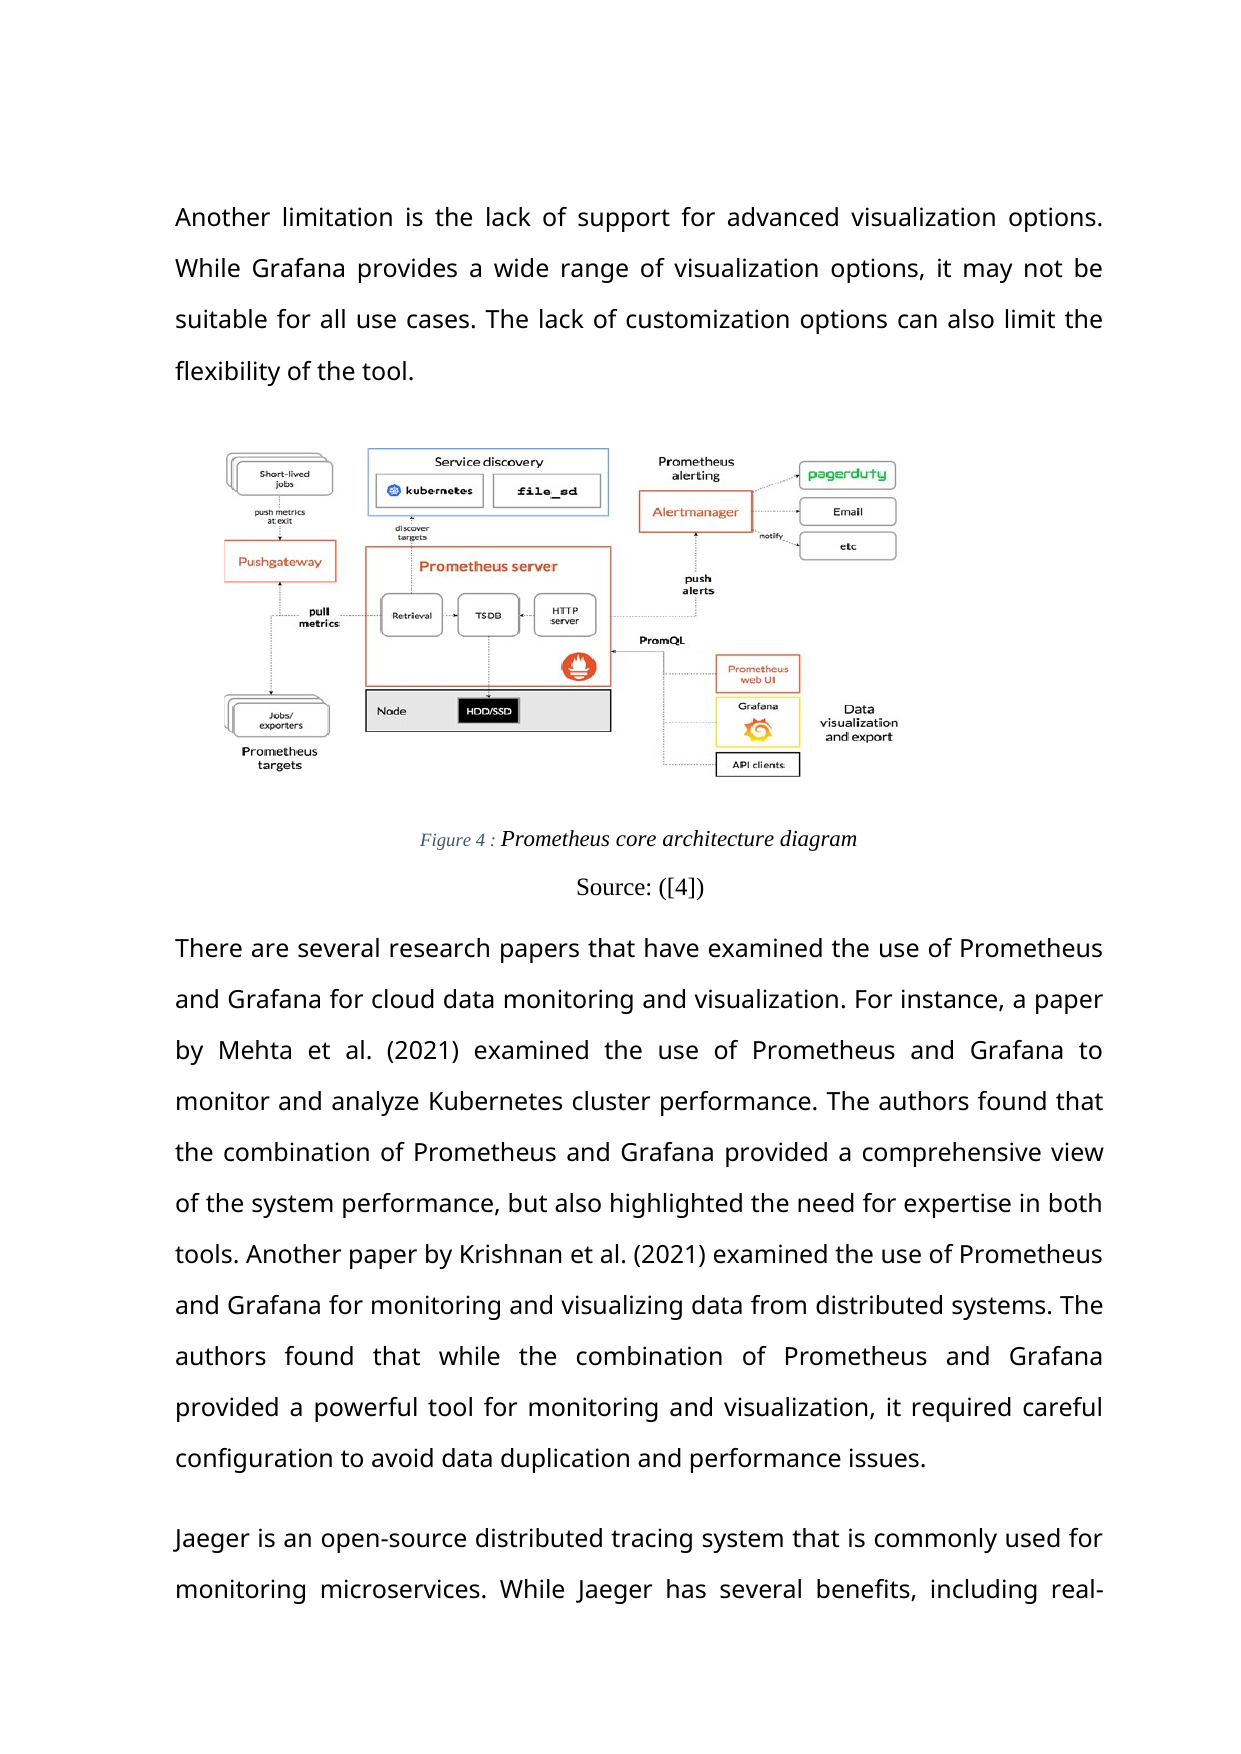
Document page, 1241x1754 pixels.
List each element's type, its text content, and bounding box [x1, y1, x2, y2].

text Source: ([4]) [175, 923, 1105, 952]
text There are several research papers that have examined the use of Prometheus and Grafana for cloud data monitoring and visualization. For instance, a paper by Mehta et al. (2021) examined the use of Prometheus and Grafana to monitor and analyze Kubernetes cluster performance. The authors found that the combination of Prometheus and Grafana provided a comprehensive view of the system performance, but also highlighted the need for expertise in both tools. Another paper by Krishnan et al. (2021) examined the use of Prometheus and Grafana for monitoring and visualizing data from distributed systems. The authors found that while the combination of Prometheus and Grafana provided a powerful tool for monitoring and visualization, it required careful configuration to avoid data duplication and performance issues. [175, 981, 1105, 1526]
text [175, 200, 1105, 438]
picture [223, 500, 908, 833]
